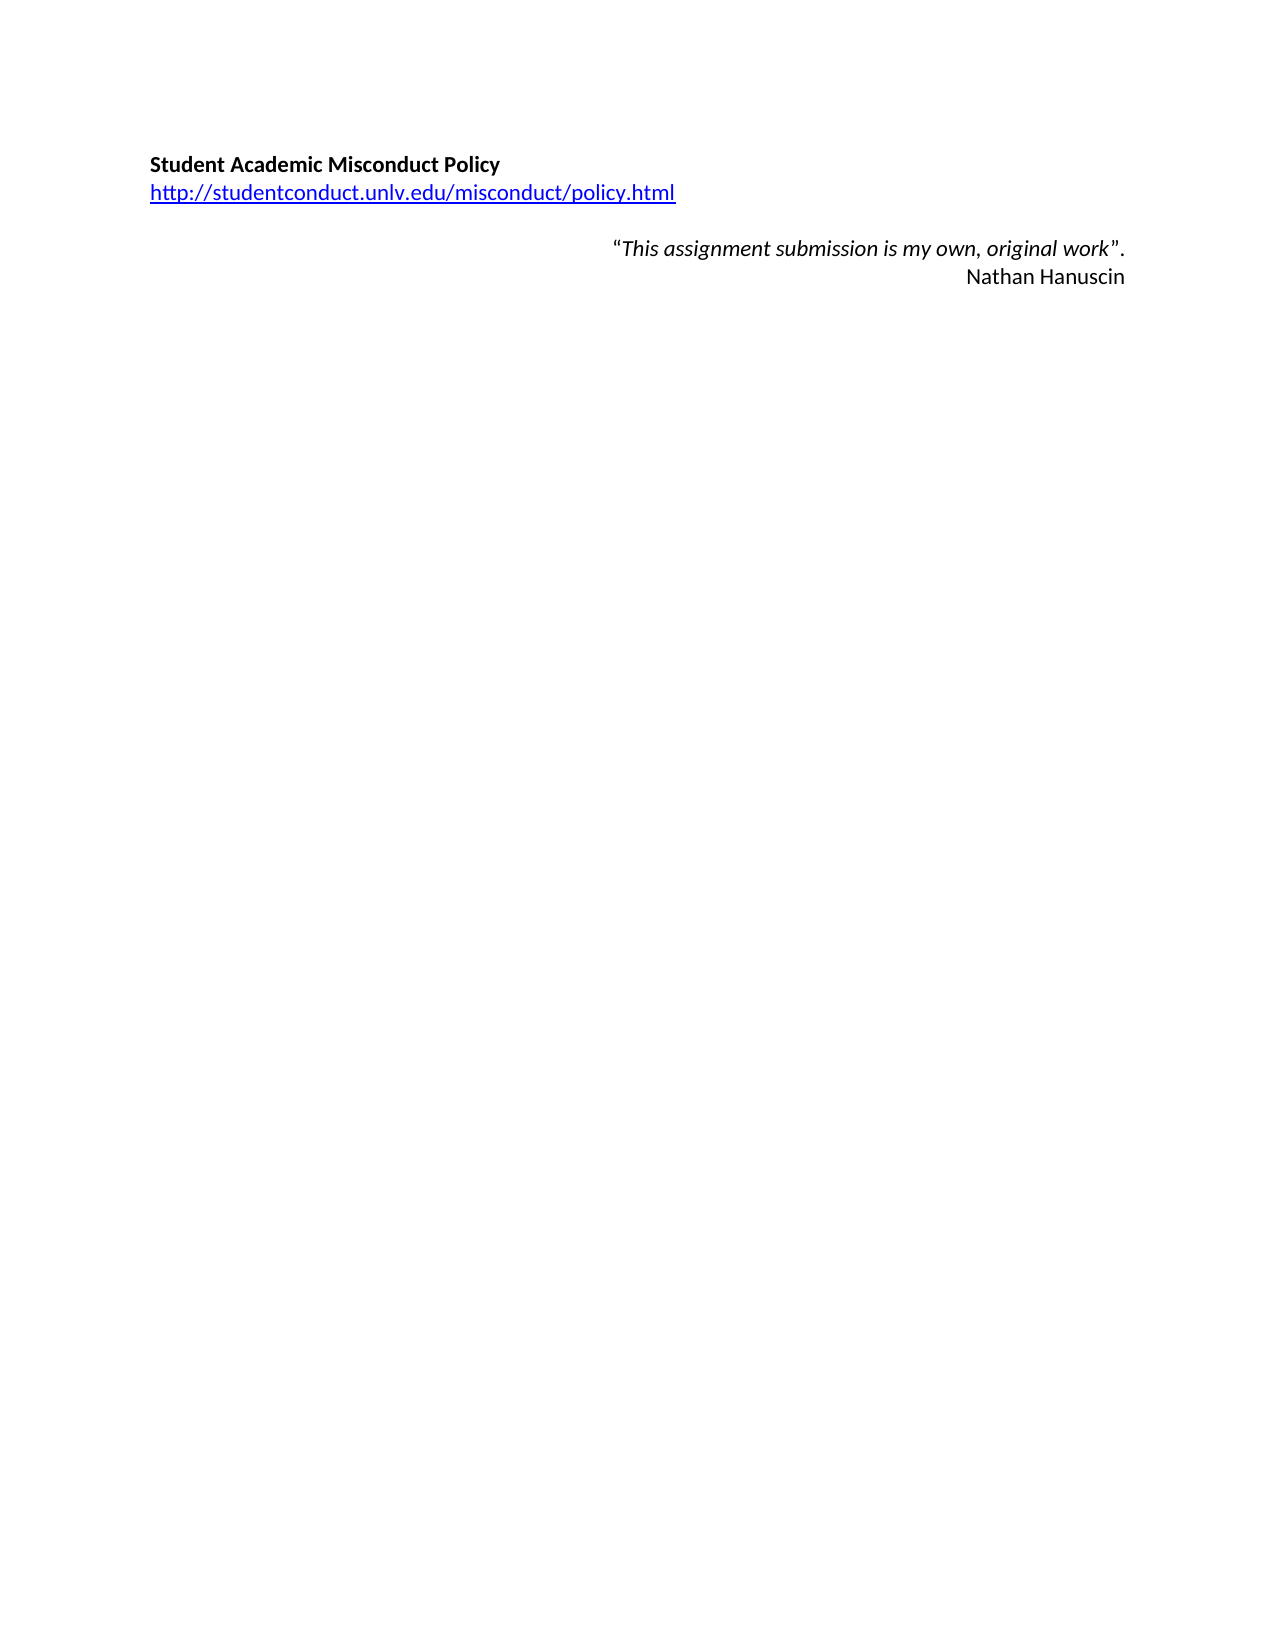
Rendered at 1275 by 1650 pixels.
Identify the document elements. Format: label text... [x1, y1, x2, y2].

text Student Academic Misconduct Policy [150, 150, 1125, 178]
text “This assignment submission is my own, original work”. [150, 234, 1125, 262]
text http://studentconduct.unlv.edu/misconduct/policy.html [150, 178, 1125, 206]
text Nathan Hanuscin [150, 262, 1125, 290]
